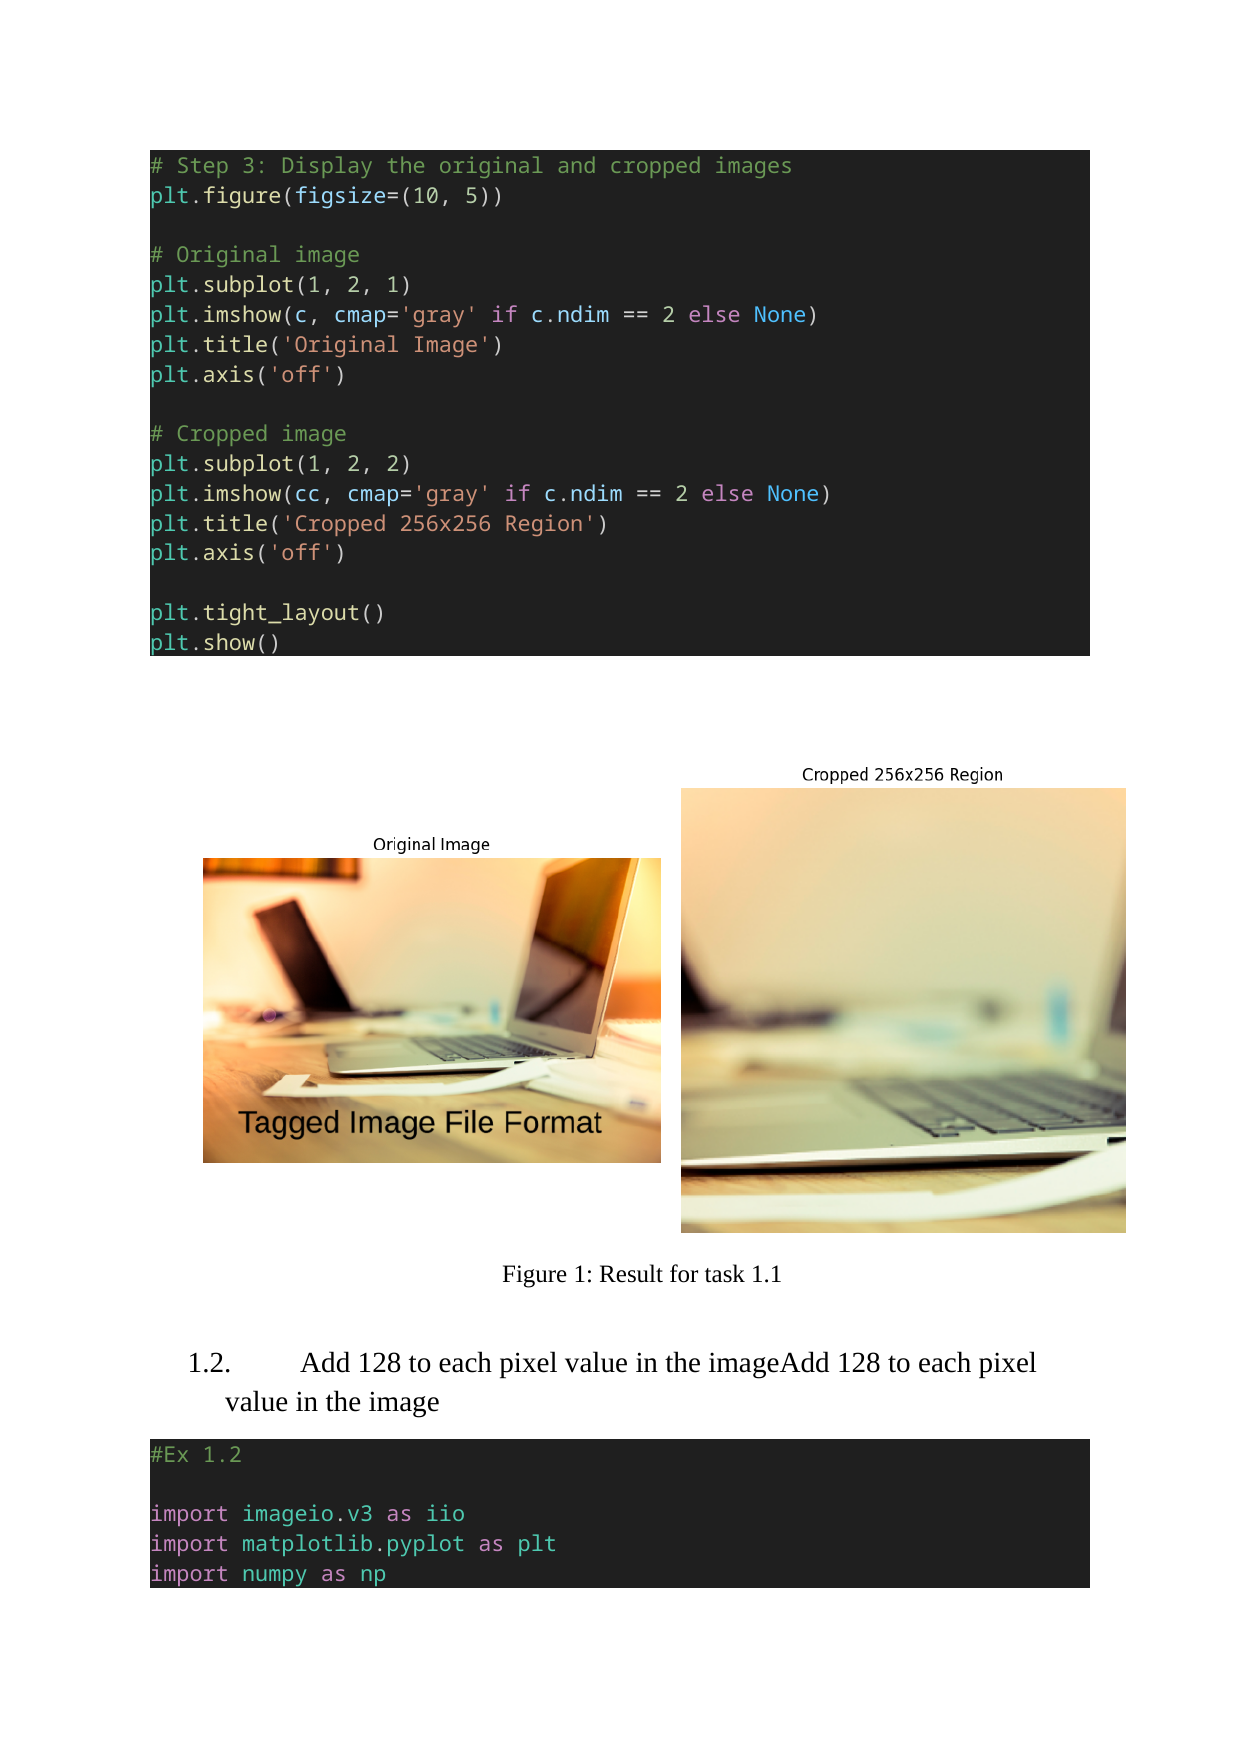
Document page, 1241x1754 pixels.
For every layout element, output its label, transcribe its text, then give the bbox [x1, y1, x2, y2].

text plt.subplot(1, 2, 1) [150, 269, 1090, 299]
text plt.axis('off') [150, 537, 1090, 567]
text plt.title('Cropped 256x256 Region') [150, 507, 1090, 537]
text # Original image [150, 239, 1090, 269]
text import numpy as np [150, 1558, 1090, 1588]
text import imageio.v3 as iio [150, 1498, 1090, 1528]
text import matplotlib.pyplot as plt [150, 1528, 1090, 1558]
text plt.figure(figsize=(10, 5)) [150, 180, 1090, 209]
text # Step 3: Display the original and cropped images [150, 150, 1090, 180]
text plt.imshow(c, cmap='gray' if c.ndim == 2 else None) [150, 299, 1090, 329]
text plt.subplot(1, 2, 2) [150, 448, 1090, 478]
list Figure 1: Result for task 1.1 [194, 1259, 1090, 1288]
text plt.title('Original Image') [150, 329, 1090, 358]
text plt.tight_layout() [150, 597, 1090, 627]
text #Ex 1.2 [150, 1439, 1090, 1469]
text plt.imshow(cc, cmap='gray' if c.ndim == 2 else None) [150, 478, 1090, 507]
text # Cropped image [150, 418, 1090, 448]
picture [193, 757, 1134, 1242]
list Add 128 to each pixel value in the imageAdd 128 to each pixel value in the image [187, 1345, 1090, 1417]
text plt.axis('off') [150, 358, 1090, 388]
text plt.show() [150, 627, 1090, 656]
